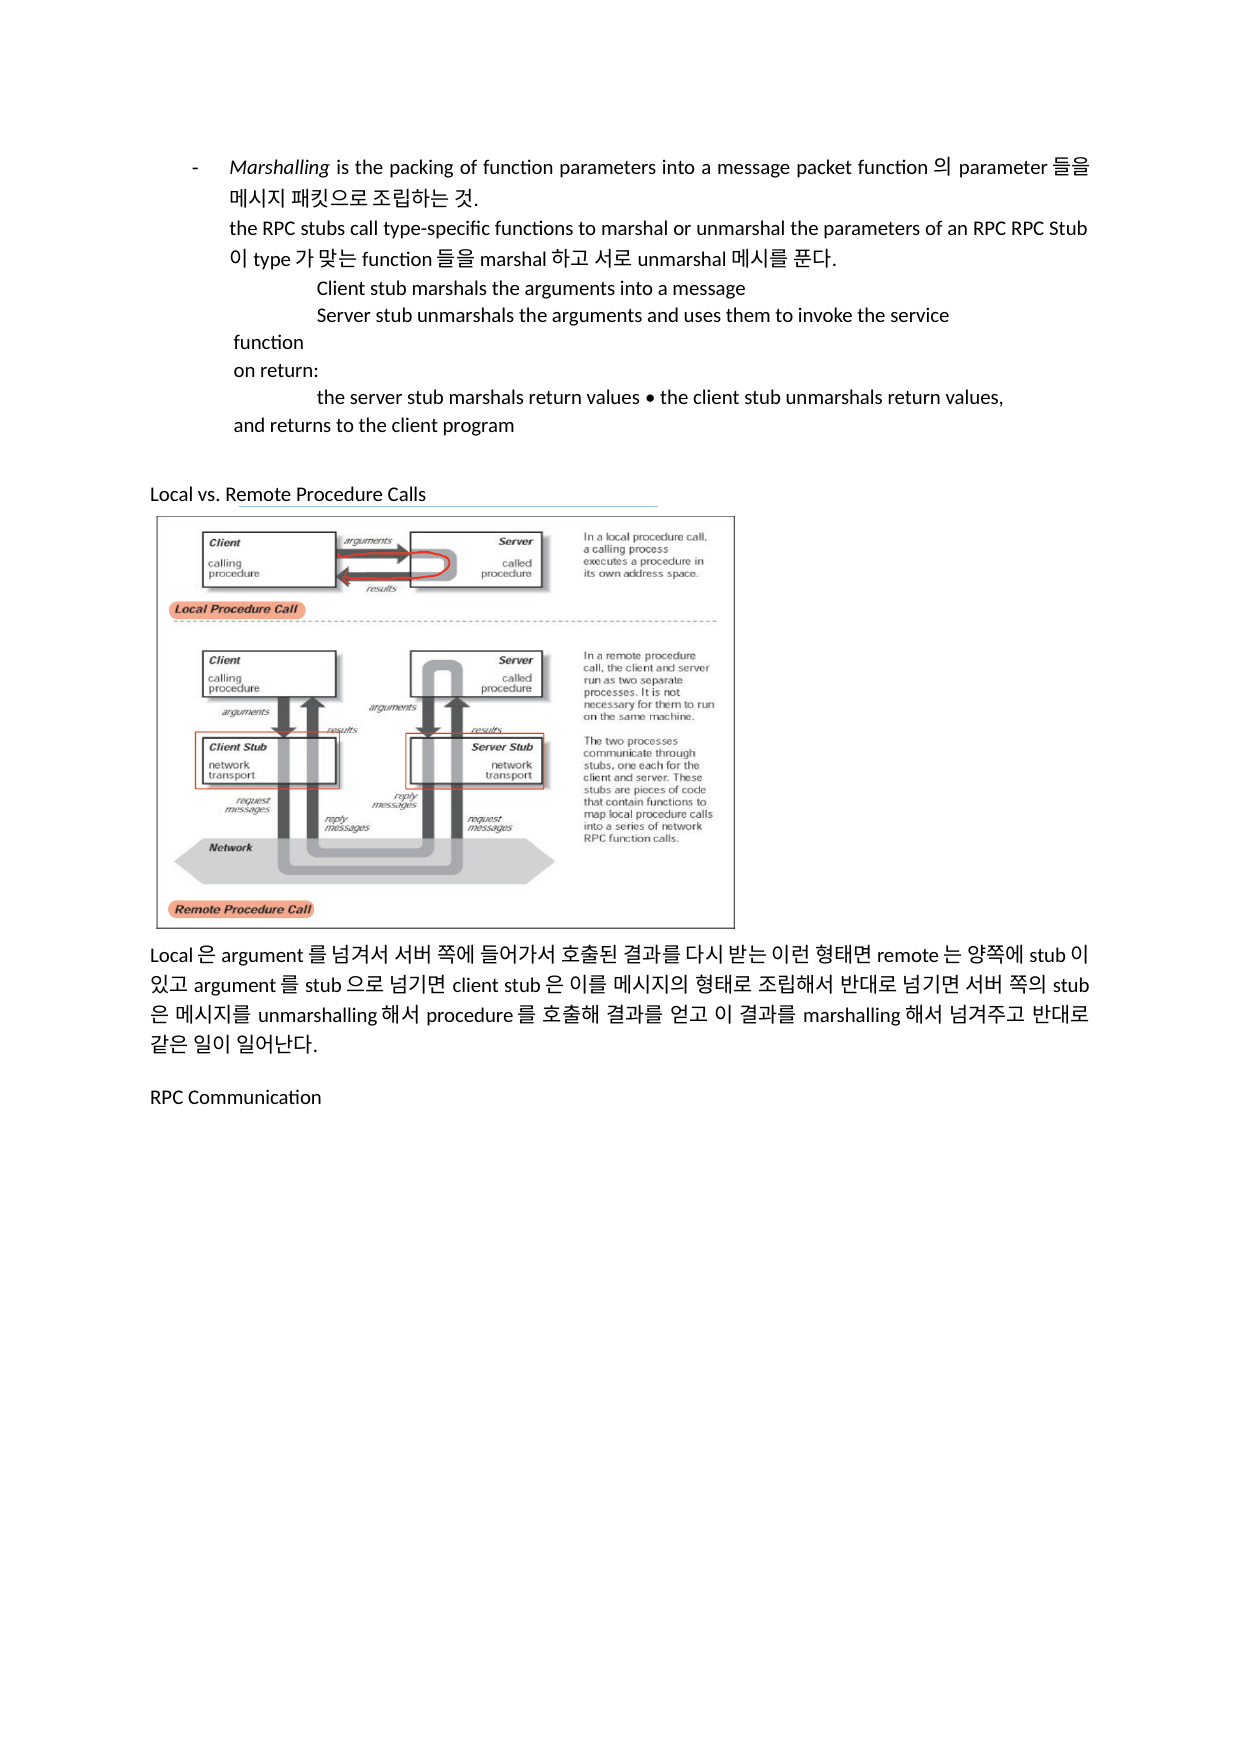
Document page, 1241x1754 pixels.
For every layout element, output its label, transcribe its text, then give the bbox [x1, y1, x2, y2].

picture [150, 506, 744, 938]
text Local vs. Remote Procedure Calls [150, 481, 1090, 507]
text Local은 argument를 넘겨서 서버 쪽에 들어가서 호출된 결과를 다시 받는 이런 형태면 remote는 양쪽에 stub이 있고 argument를 stub으로 넘기면 client stub은 이를 메시지의 형태로 조립해서 반대로 넘기면 서버 쪽의 stub은 메시지를 unmarshalling해서 procedure를 호출해 결과를 얻고 이 결과를 marshalling해서 넘겨주고 반대로 같은 일이 일어난다. [150, 938, 1090, 1059]
list Marshalling is the packing of function parameters into a message packet function의 parameter들을 메시지 패킷으로 조립하는 것. the RPC stubs call type-specific functions to marshal or unmarshal the parameters of an RPC RPC Stub이 type가 맞는 function들을 marshal하고 서로 unmarshal 메시를 푼다. Client stub marshals the arguments into a message Server stub unmarshals the arguments and uses them to invoke the service function on return: the server stub marshals return values • the client stub unmarshals return values, and returns to the client program [192, 150, 1090, 437]
text RPC Communication [150, 1084, 1090, 1109]
